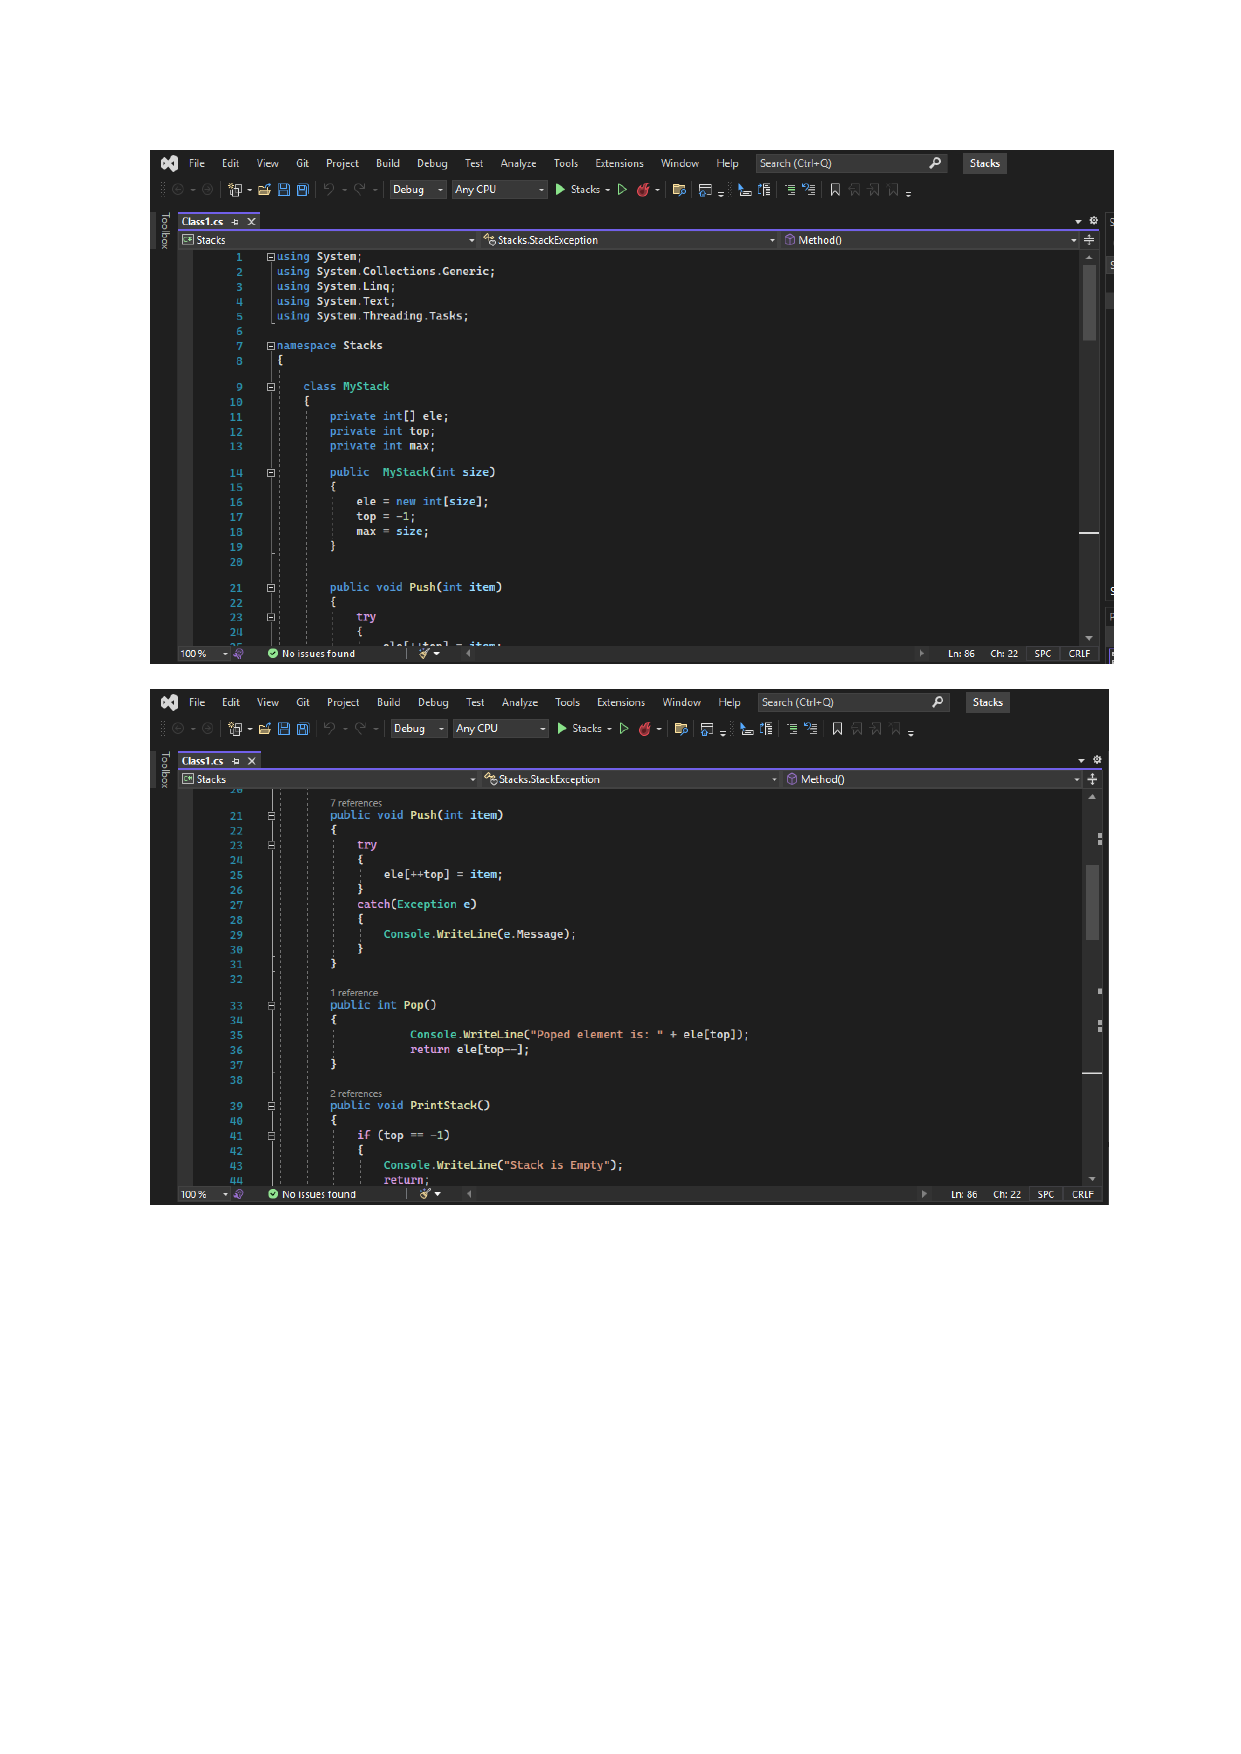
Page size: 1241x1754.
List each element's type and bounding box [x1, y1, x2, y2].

picture [150, 689, 1109, 1205]
picture [150, 150, 1114, 664]
